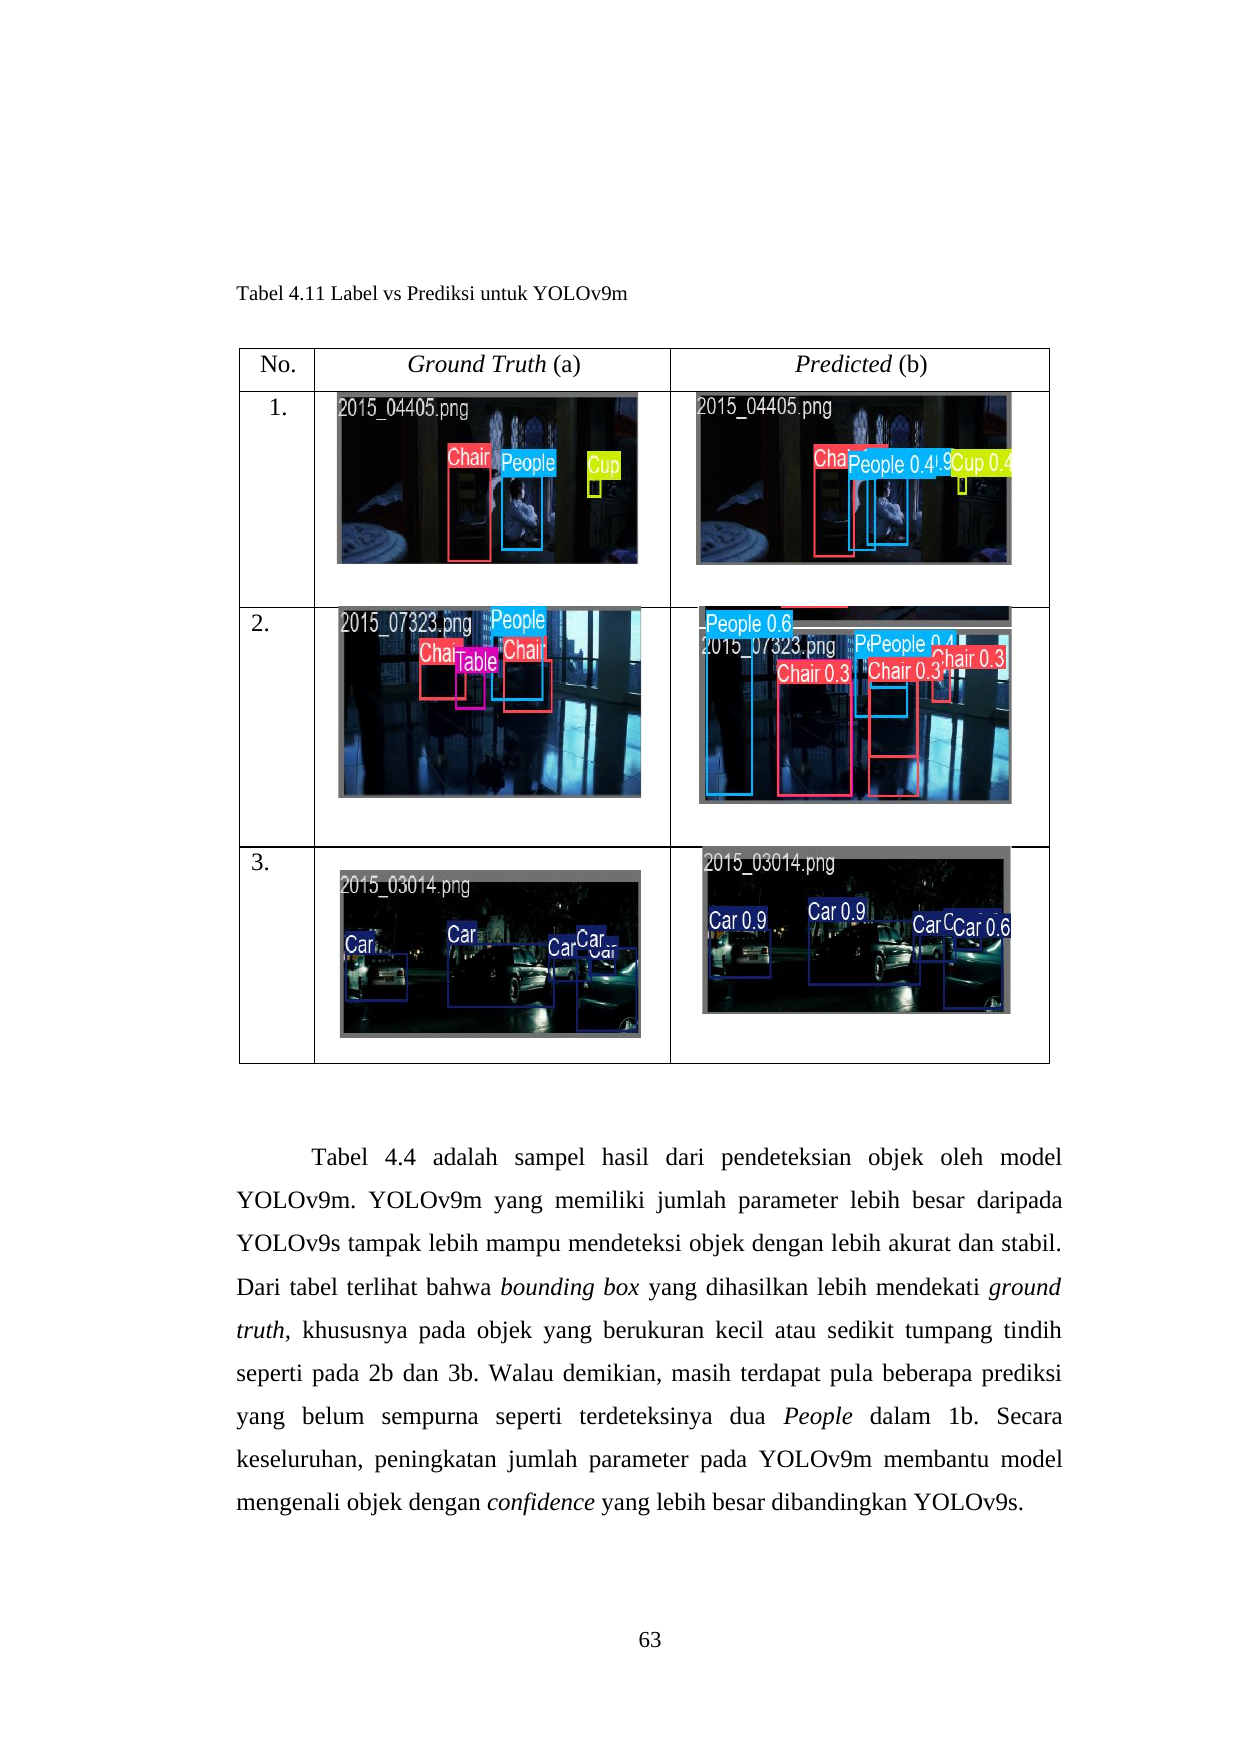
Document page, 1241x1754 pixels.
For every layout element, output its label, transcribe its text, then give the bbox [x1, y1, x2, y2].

table_cell [315, 608, 670, 846]
table_cell [671, 608, 1049, 846]
table_cell [671, 392, 1049, 607]
table_header Ground Truth (a) [315, 349, 670, 391]
picture [696, 392, 1012, 565]
table_cell 1. [240, 392, 314, 607]
table_cell [671, 848, 1049, 1063]
picture [339, 870, 641, 1038]
picture [697, 606, 1012, 804]
table_cell 3. [240, 848, 314, 1063]
text Tabel 4.4 adalah sampel hasil dari pendeteksian objek oleh model YOLOv9m. YOLOv9m yang memiliki jumlah parameter lebih besar daripada YOLOv9s tampak lebih mampu mendeteksi objek dengan lebih akurat dan stabil. Dari tabel terlihat bahwa bounding box yang dihasilkan lebih mendekati ground truth, khususnya pada objek yang berukuran kecil atau sedikit tumpang tindih seperti pada 2b dan 3b. Walau demikian, masih terdapat pula beberapa prediksi yang belum sempurna seperti terdeteksinya dua People dalam 1b. Secara keseluruhan, peningkatan jumlah parameter pada YOLOv9m membantu model mengenali objek dengan confidence yang lebih besar dibandingkan YOLOv9s. [236, 1142, 1063, 1516]
table_header Predicted (b) [671, 349, 1049, 391]
picture [338, 606, 642, 798]
table_header No. [240, 349, 314, 391]
picture [336, 392, 639, 564]
table_cell [315, 392, 670, 607]
table_cell [315, 848, 670, 1063]
picture [702, 846, 1012, 1014]
table_cell 2. [240, 608, 314, 846]
